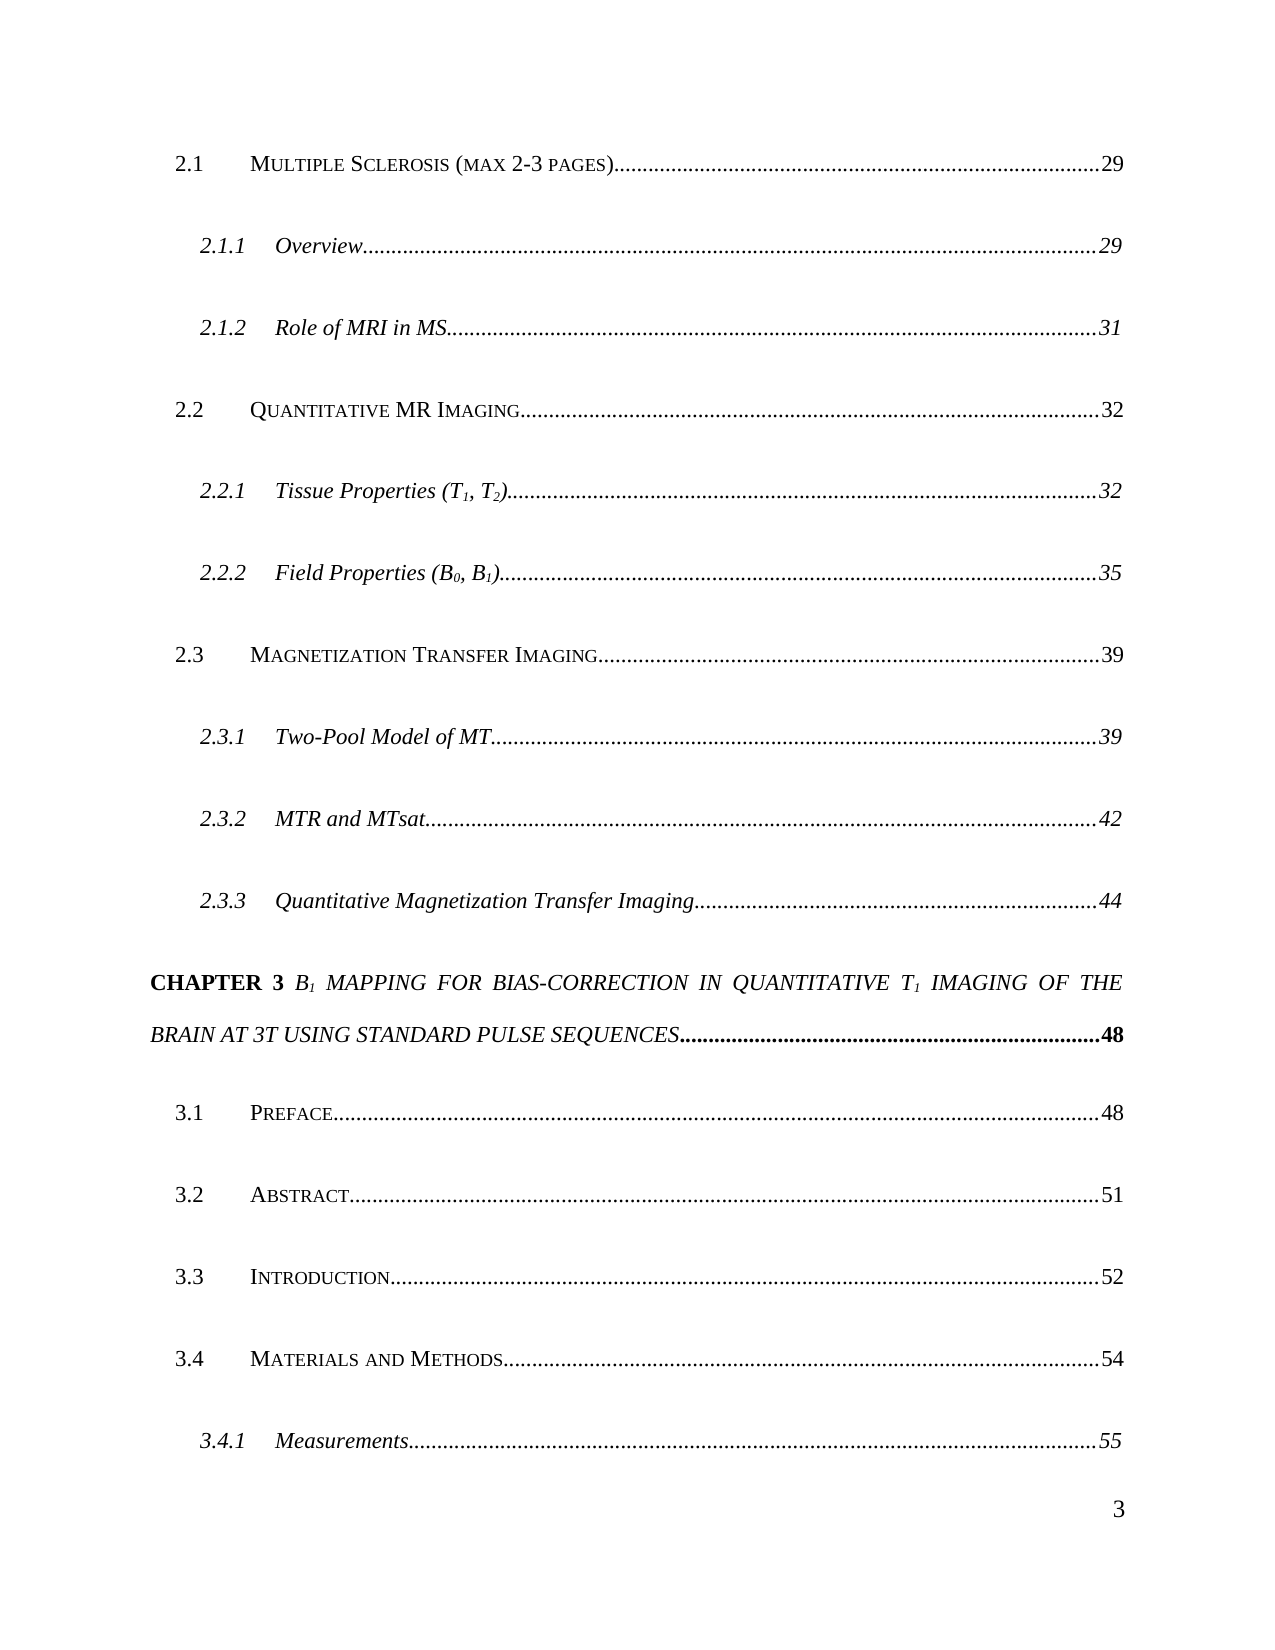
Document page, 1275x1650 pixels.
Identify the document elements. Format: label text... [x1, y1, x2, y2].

text 2.1 Multiple Sclerosis (max 2-3 pages) 29 [175, 150, 1125, 176]
text 3.1 Preface 48 [175, 1099, 1125, 1126]
text 3.4.1 Measurements 55 [200, 1427, 1125, 1453]
text 3.2 Abstract 51 [175, 1181, 1125, 1207]
text 2.2.2 Field Properties (B0, B1) 35 [200, 559, 1125, 586]
text 3.4 Materials and Methods 54 [175, 1345, 1125, 1371]
text 2.2 Quantitative MR Imaging 32 [175, 396, 1125, 422]
text 2.1.1 Overview 29 [200, 232, 1125, 258]
text 3.3 Introduction 52 [175, 1263, 1125, 1289]
text 2.1.2 Role of MRI in MS 31 [200, 314, 1125, 340]
text 2.3.2 MTR and MTsat 42 [200, 805, 1125, 831]
text 2.3.3 Quantitative Magnetization Transfer Imaging 44 [200, 887, 1125, 913]
text 2.3.1 Two-Pool Model of MT 39 [200, 723, 1125, 749]
text 2.2.1 Tissue Properties (T1, T2) 32 [200, 477, 1125, 504]
text 2.3 Magnetization Transfer Imaging 39 [175, 641, 1125, 668]
text Chapter 3 B1 Mapping for Bias-Correction in Quantitative T1 Imaging of the Brain at 3T Using Standard Pulse Sequences 48 [150, 969, 1125, 1048]
